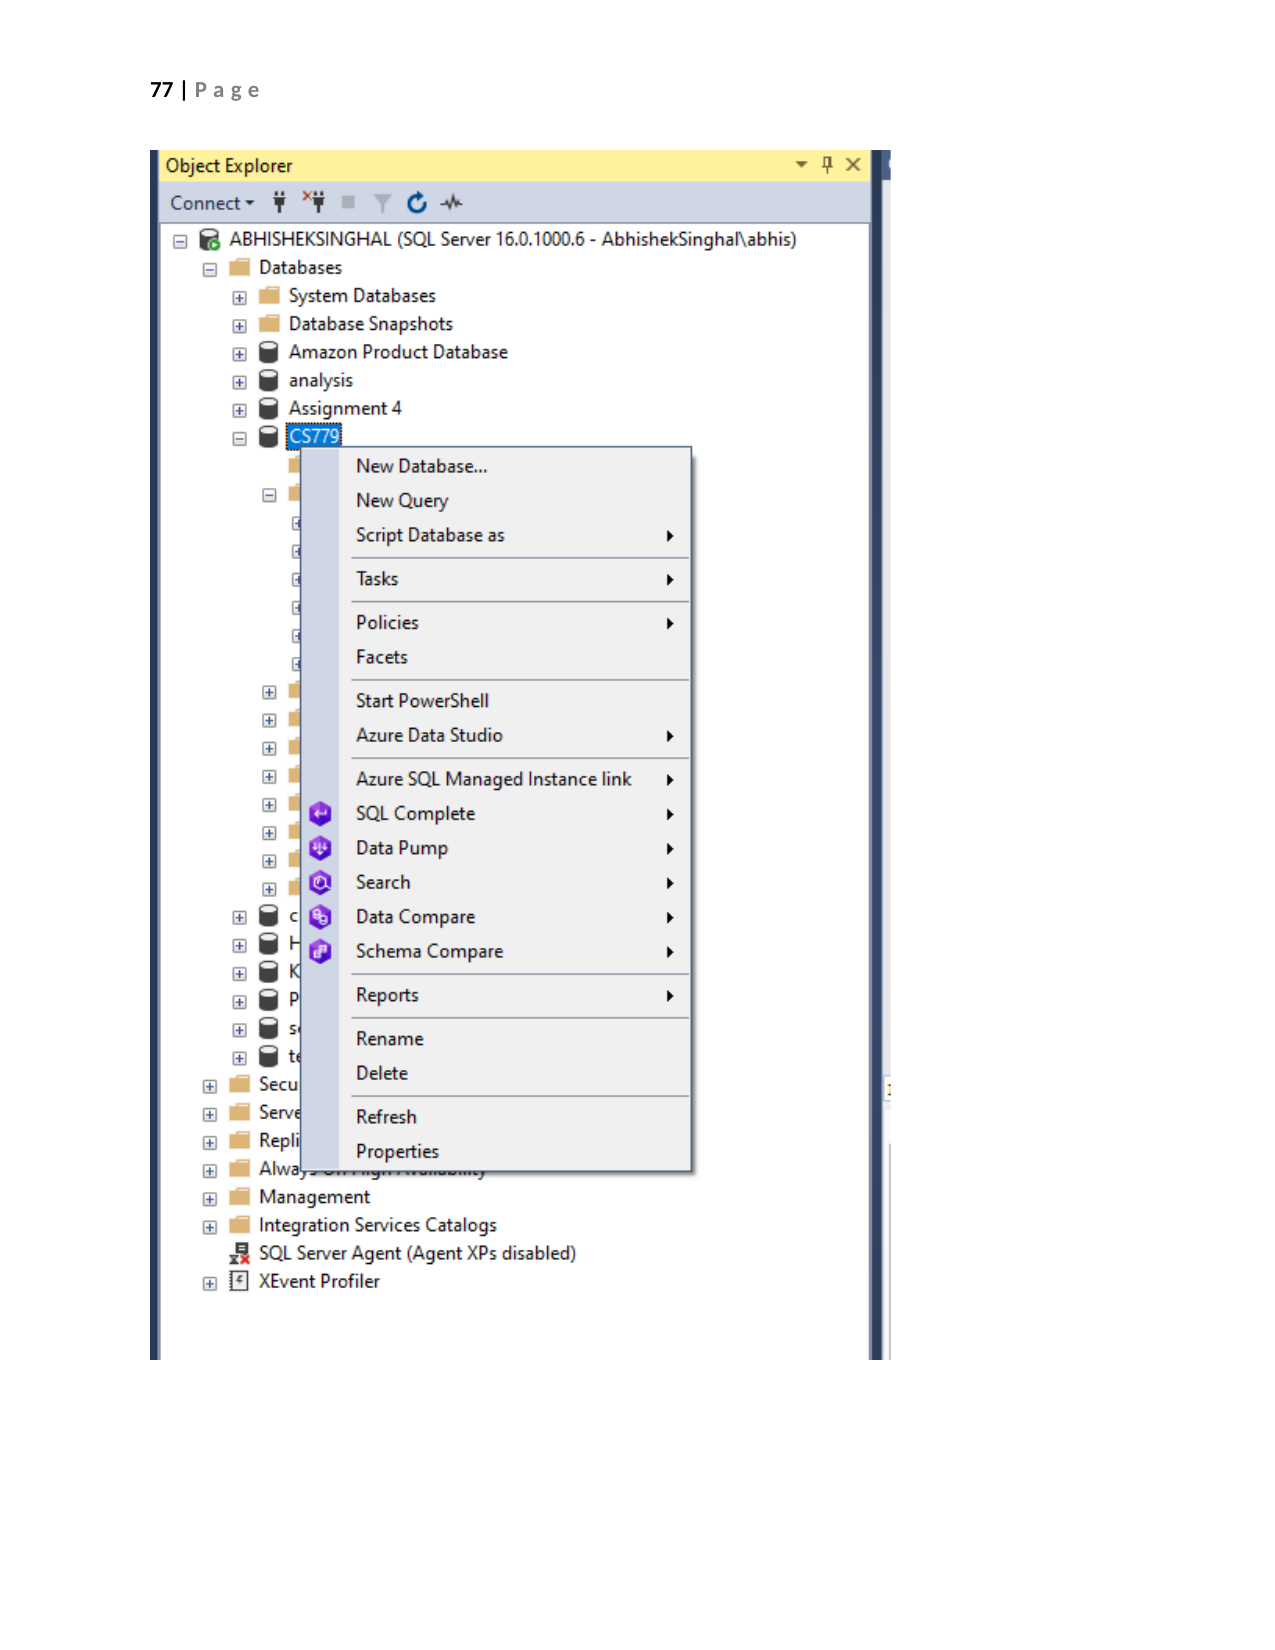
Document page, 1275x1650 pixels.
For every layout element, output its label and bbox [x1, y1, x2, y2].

picture [150, 150, 891, 1360]
